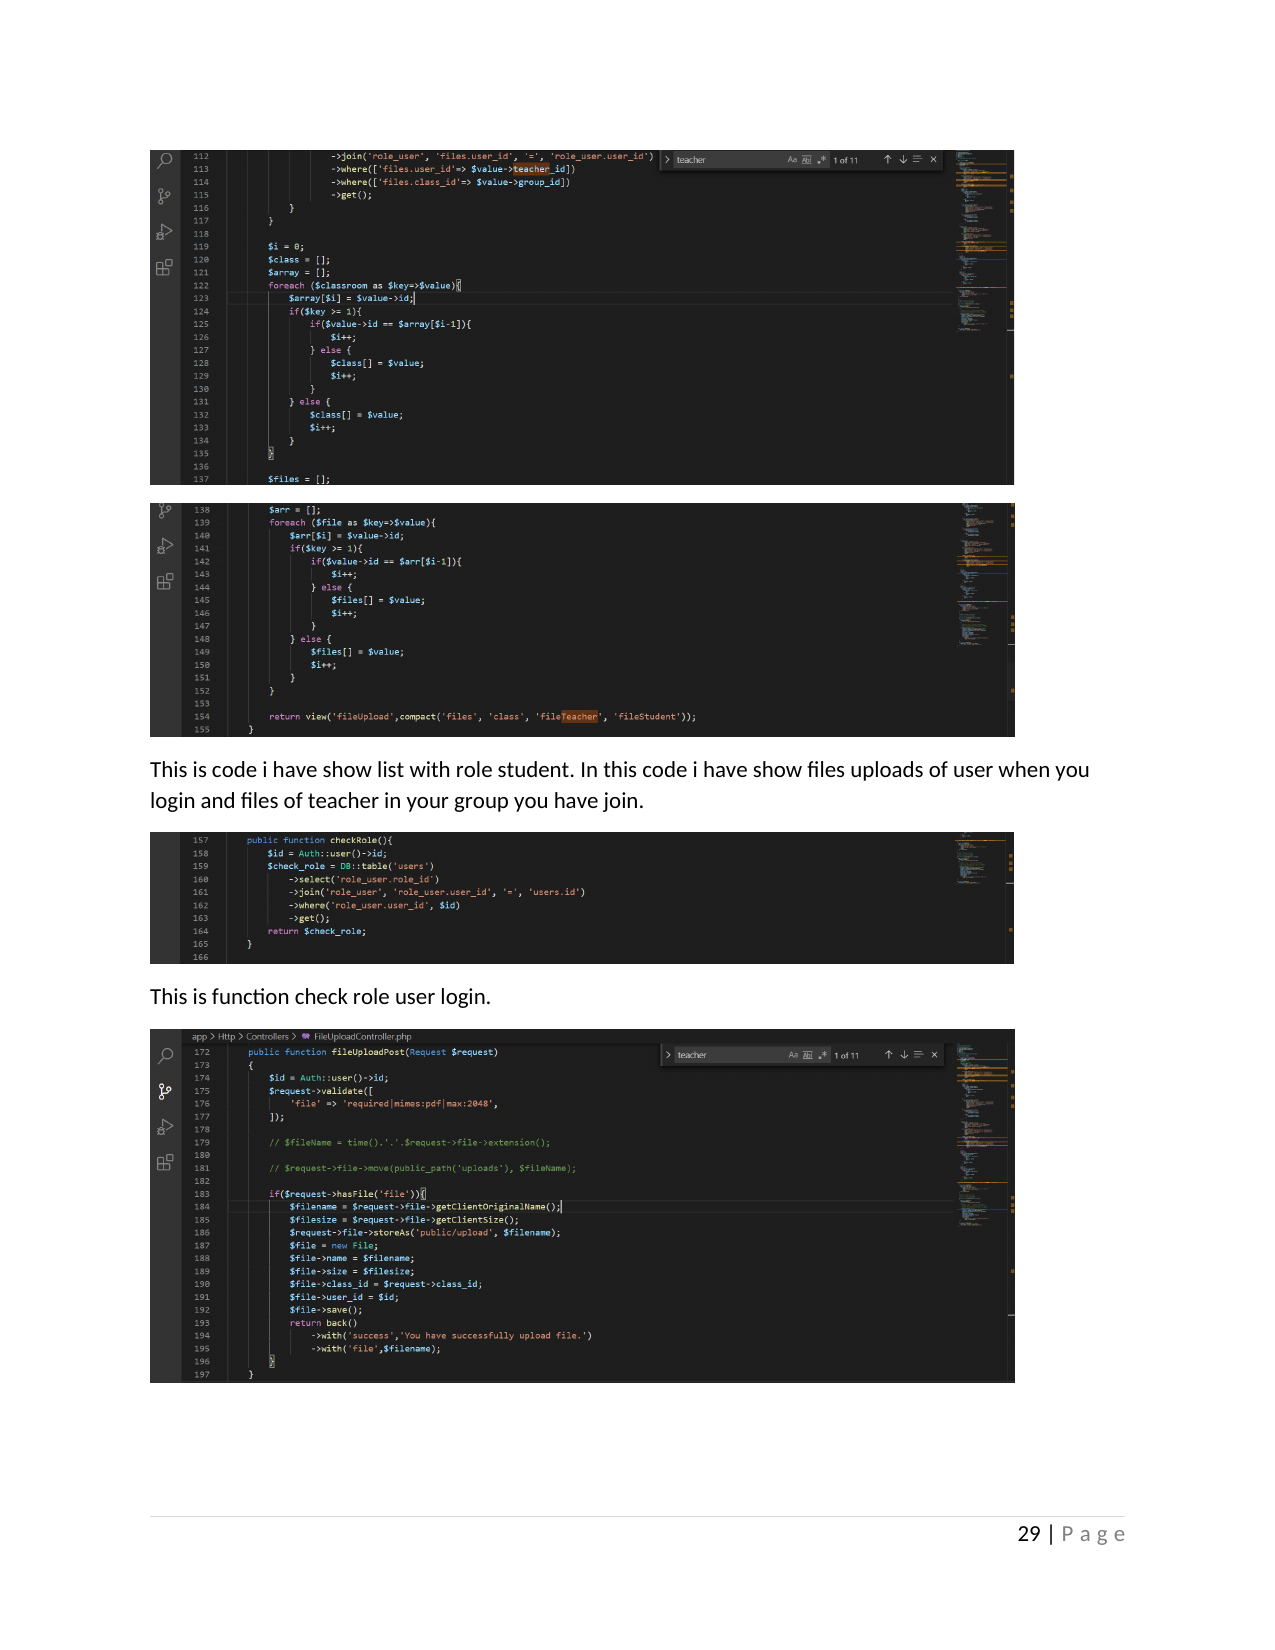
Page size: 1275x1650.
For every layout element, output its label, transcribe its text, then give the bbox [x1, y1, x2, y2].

text This is code i have show list with role student. In this code i have show files uploads of user when you login and files of teacher in your group you have join. [150, 756, 1125, 814]
picture [150, 503, 1015, 737]
picture [150, 150, 1015, 485]
picture [150, 832, 1014, 964]
text This is function check role user login. [150, 982, 1125, 1010]
picture [150, 1029, 1015, 1383]
